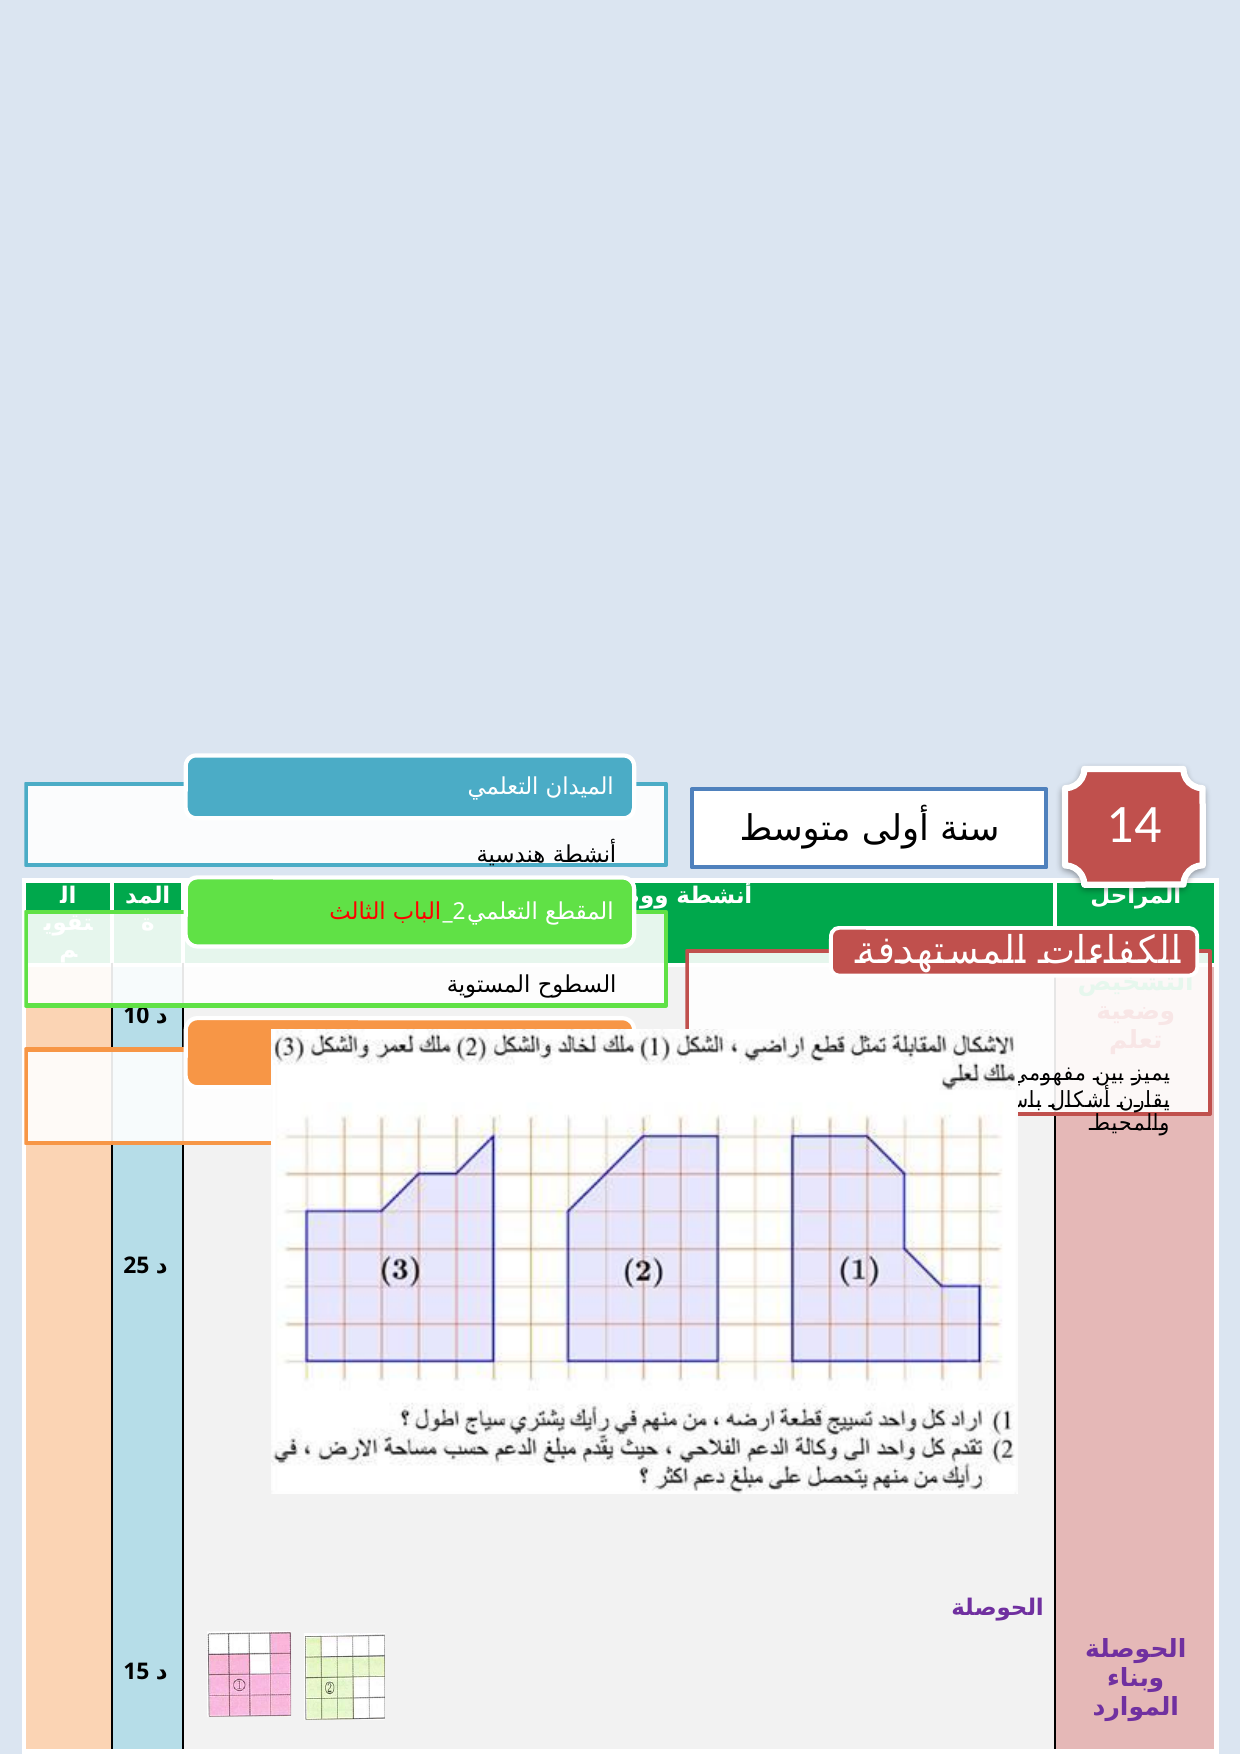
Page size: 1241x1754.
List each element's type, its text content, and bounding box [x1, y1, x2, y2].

table_cell [26, 1008, 111, 1047]
table_cell [26, 1145, 111, 1749]
table_header المراحل [1057, 883, 1214, 963]
table_header أنشطة ووضعيات تعلمية [636, 883, 1053, 963]
table_cell 10 د 25 د 15 د 10 د [113, 1145, 182, 1749]
table_header التقويم [26, 883, 110, 910]
table_cell 10 د 25 د 15 د 10 د [113, 1008, 182, 1047]
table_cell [184, 1116, 1054, 1749]
table_cell الحوصلة تطبيق : رقم 2 و 3 ص 155 . [184, 967, 685, 1029]
picture [303, 1633, 385, 1720]
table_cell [1056, 967, 1214, 1749]
table_header المدة [114, 883, 181, 910]
picture [271, 1029, 1018, 1494]
picture [207, 1631, 292, 1717]
